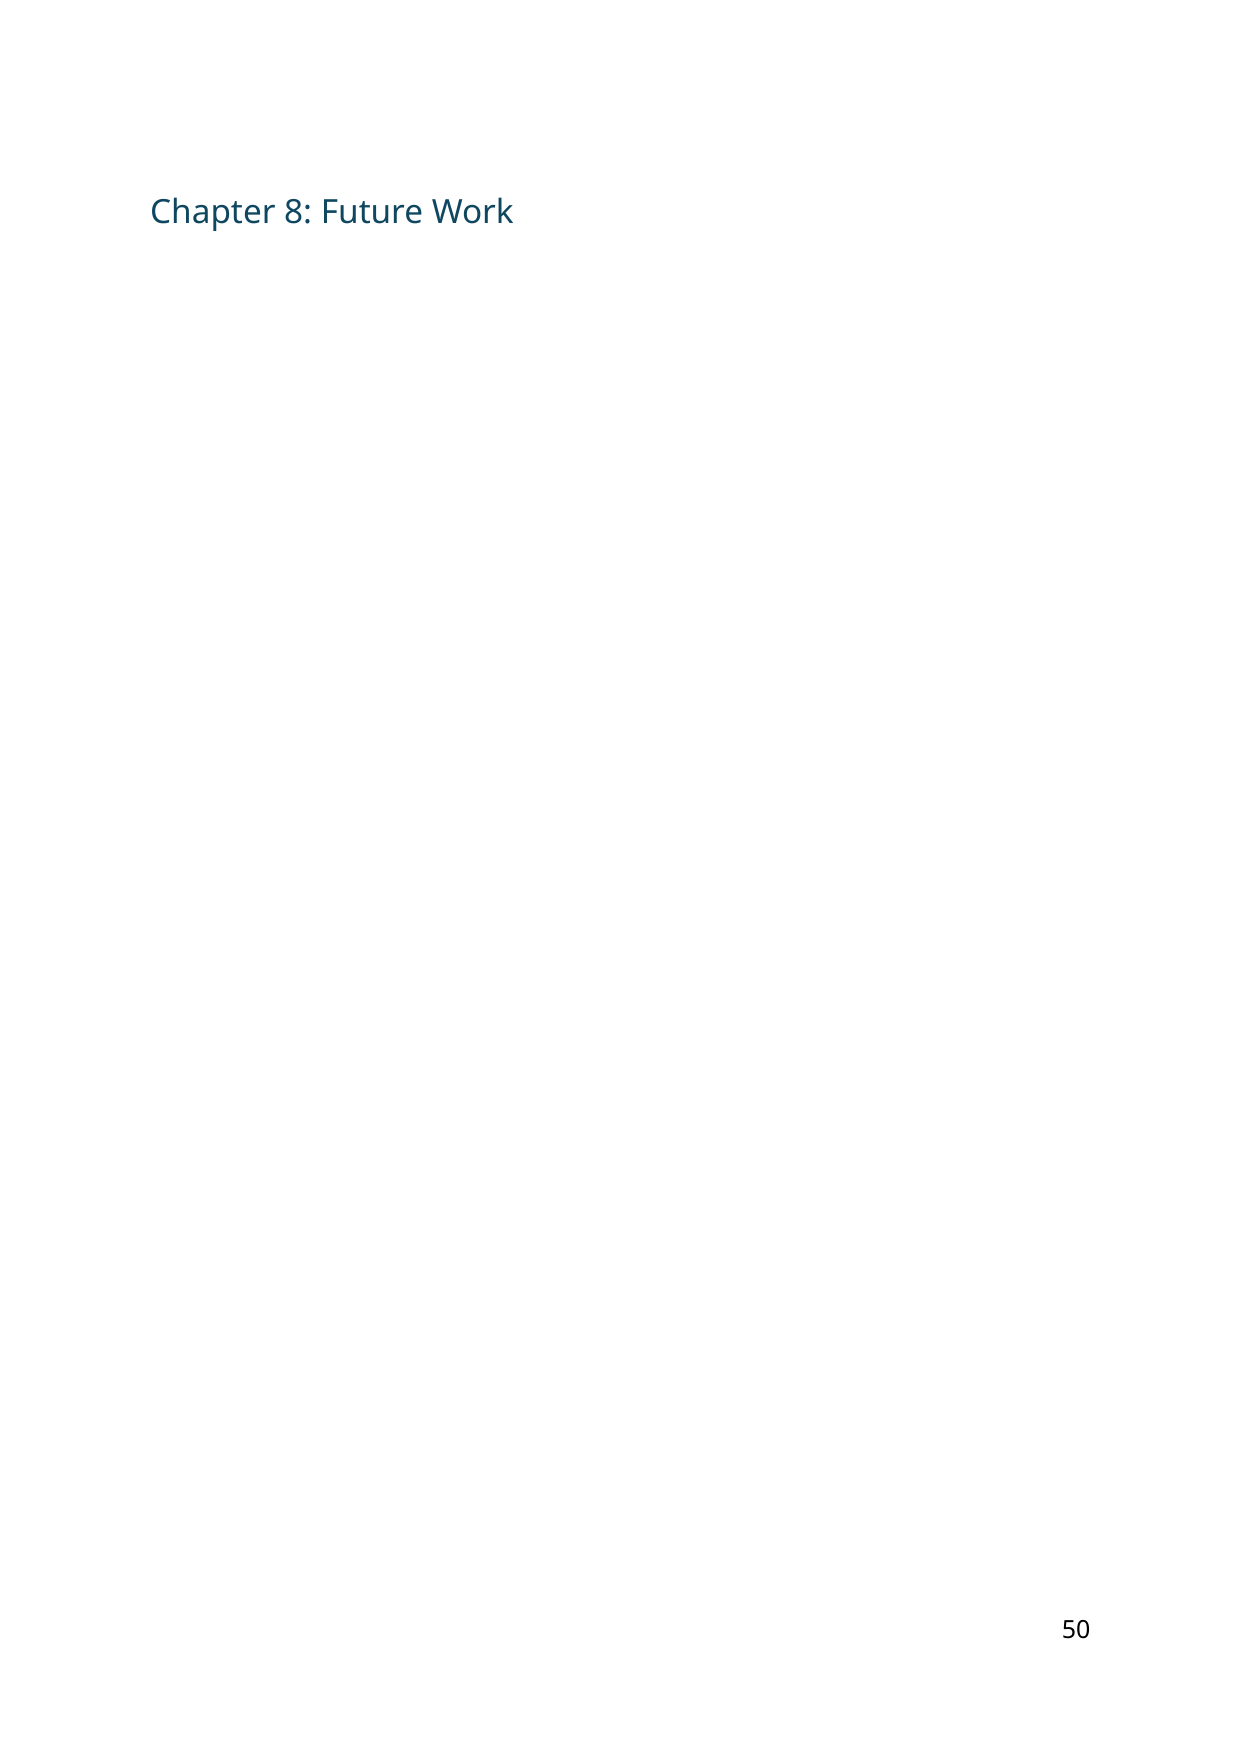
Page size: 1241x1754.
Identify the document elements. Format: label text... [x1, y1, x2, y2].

subtitle Chapter 8: Future Work [150, 187, 1090, 233]
